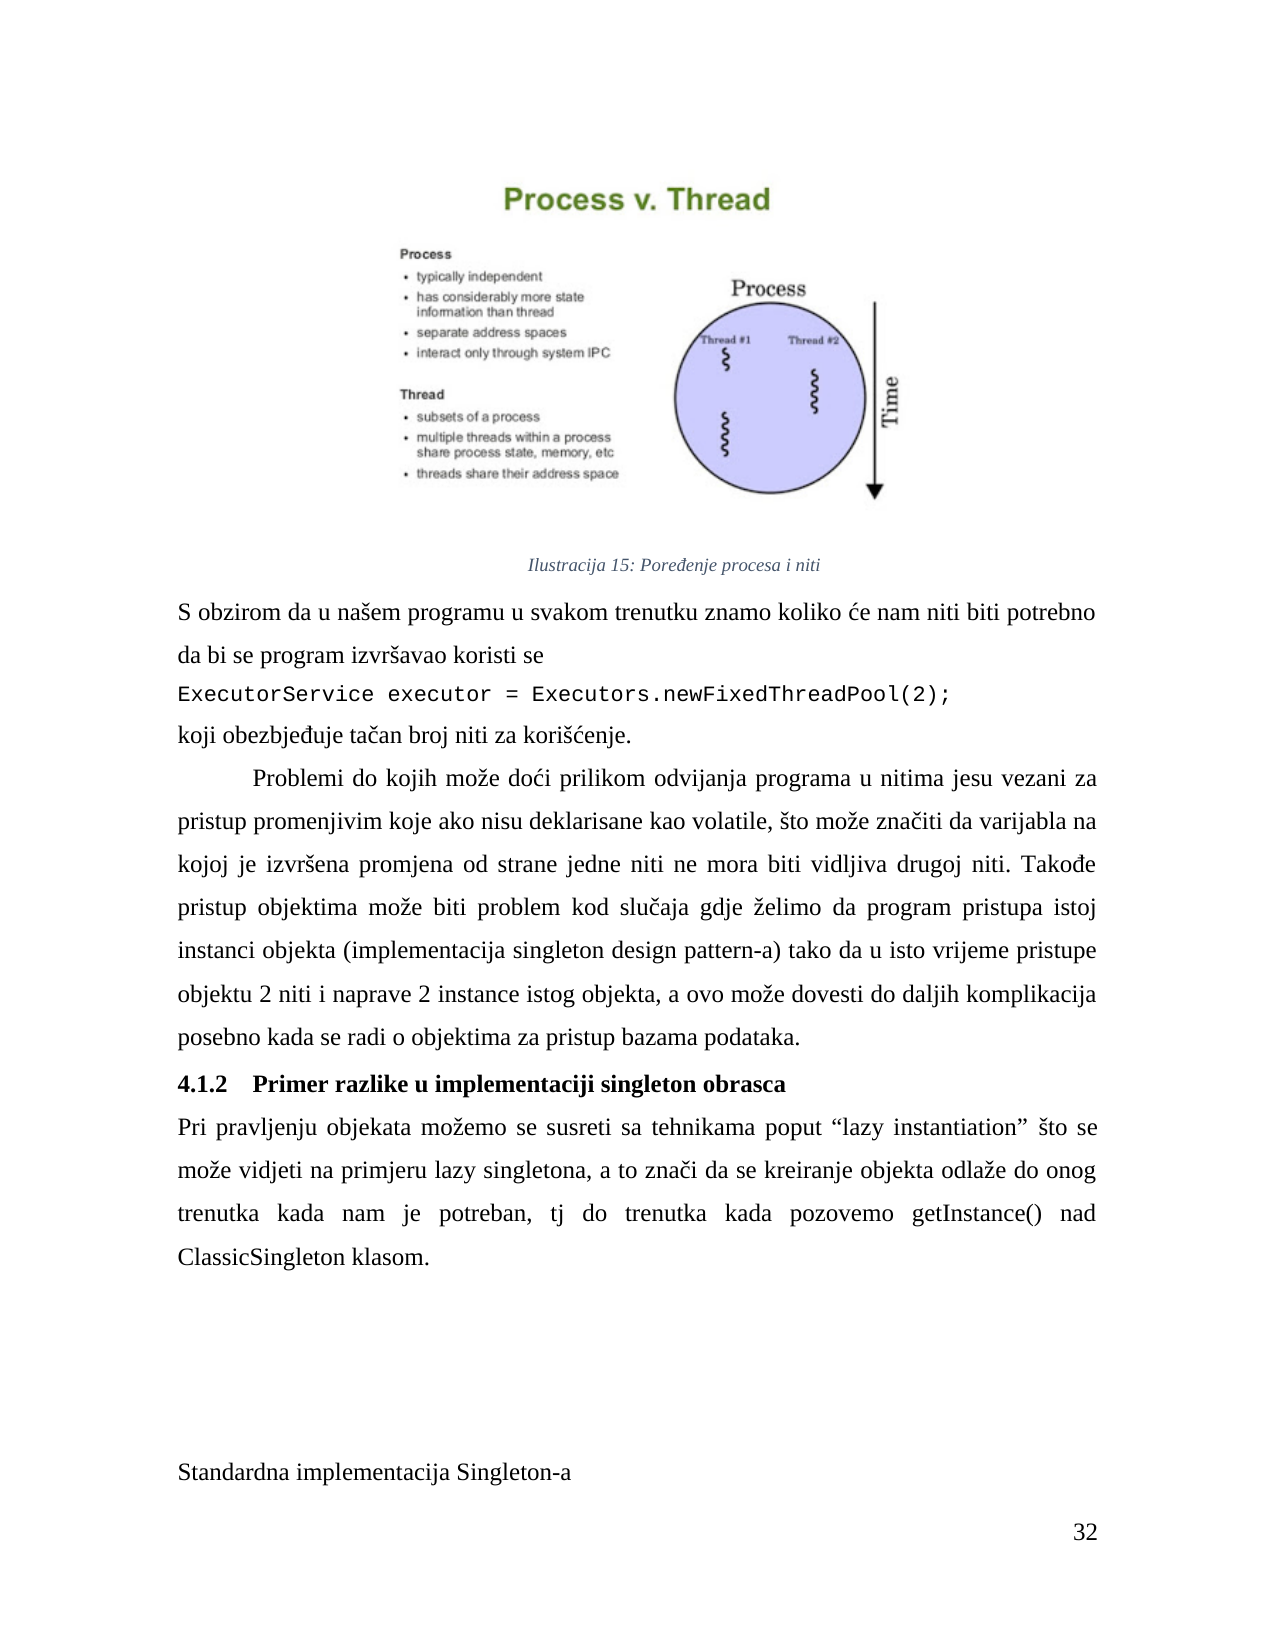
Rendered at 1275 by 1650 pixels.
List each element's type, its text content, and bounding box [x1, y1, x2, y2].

text S obzirom da u našem programu u svakom trenutku znamo koliko će nam niti biti potrebno da bi se program izvršavao koristi se [177, 597, 1098, 668]
text Ilustracija 15: Poređenje procesa i niti [177, 554, 1098, 576]
text koji obezbjeđuje tačan broj niti za korišćenje. [177, 720, 1098, 749]
text Standardna implementacija Singleton-a [177, 1457, 1098, 1486]
text Pri pravljenju objekata možemo se susreti sa tehnikama poput “lazy instantiation” što se može vidjeti na primjeru lazy singletona, a to znači da se kreiranje objekta odlaže do onog trenutka kada nam je potreban, tj do trenutka kada pozovemo getInstance() nad ClassicSingleton klasom. [177, 1112, 1098, 1270]
picture [354, 147, 921, 540]
text ExecutorService executor = Executors.newFixedThreadPool(2); [177, 683, 1098, 708]
text Problemi do kojih može doći prilikom odvijanja programa u nitima jesu vezani za pristup promenjivim koje ako nisu deklarisane kao volatile, što može značiti da varijabla na kojoj je izvršena promjena od strane jedne niti ne mora biti vidljiva drugoj niti. Takođe pristup objektima može biti problem kod slučaja gdje želimo da program pristupa istoj instanci objekta (implementacija singleton design pattern-a) tako da u isto vrijeme pristupe objektu 2 niti i naprave 2 instance istog objekta, a ovo može dovesti do daljih komplikacija posebno kada se radi o objektima za pristup bazama podataka. [177, 763, 1098, 1051]
subtitle Primer razlike u implementaciji singleton obrasca [177, 1069, 1098, 1098]
